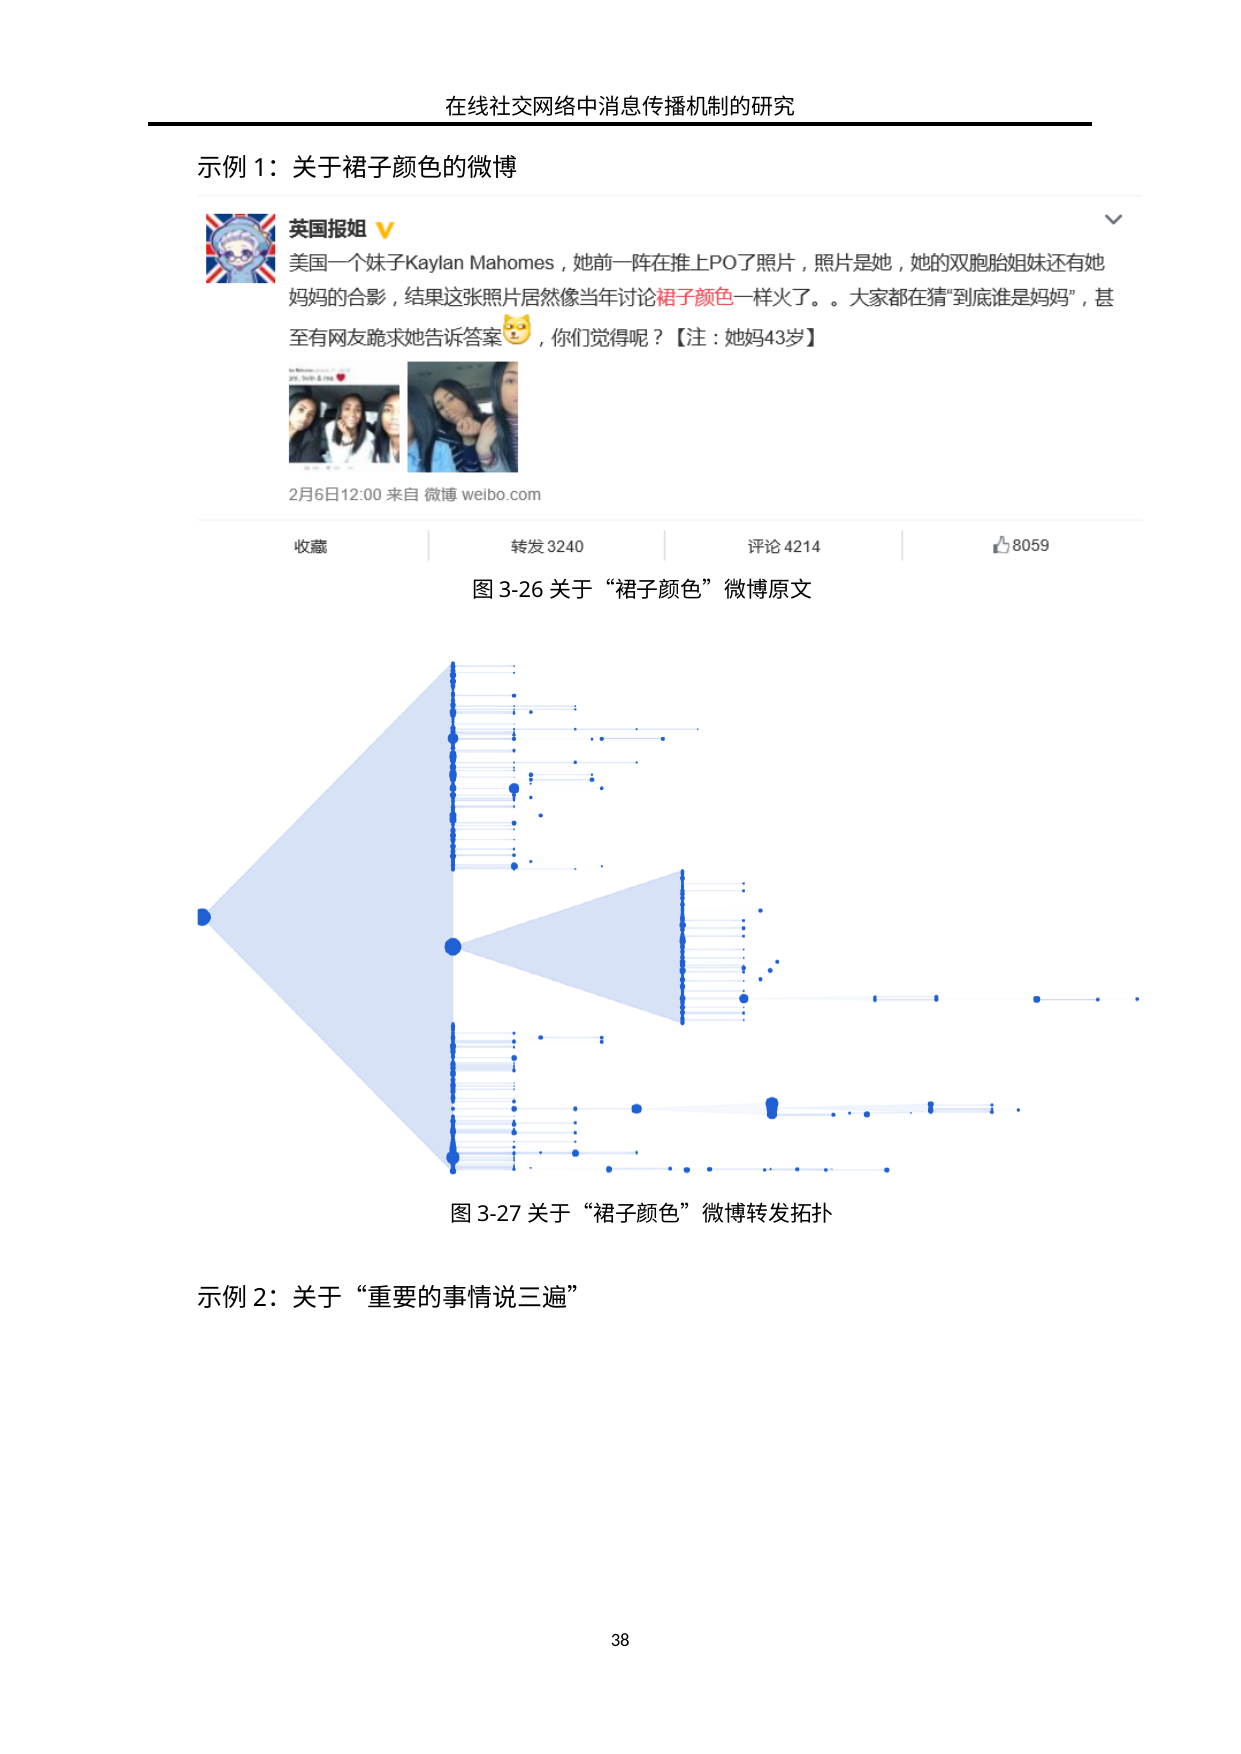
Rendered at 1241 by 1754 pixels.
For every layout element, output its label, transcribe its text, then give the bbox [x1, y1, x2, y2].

text 图3-26 关于“裙子颜色”微博原文 [148, 572, 1092, 604]
text 示例2：关于“重要的事情说三遍” [148, 1278, 1092, 1314]
picture [197, 193, 1143, 566]
picture [197, 654, 1143, 1189]
text 示例1：关于裙子颜色的微博 [148, 148, 1092, 184]
text 图3-27 关于“裙子颜色”微博转发拓扑 [148, 1196, 1092, 1227]
